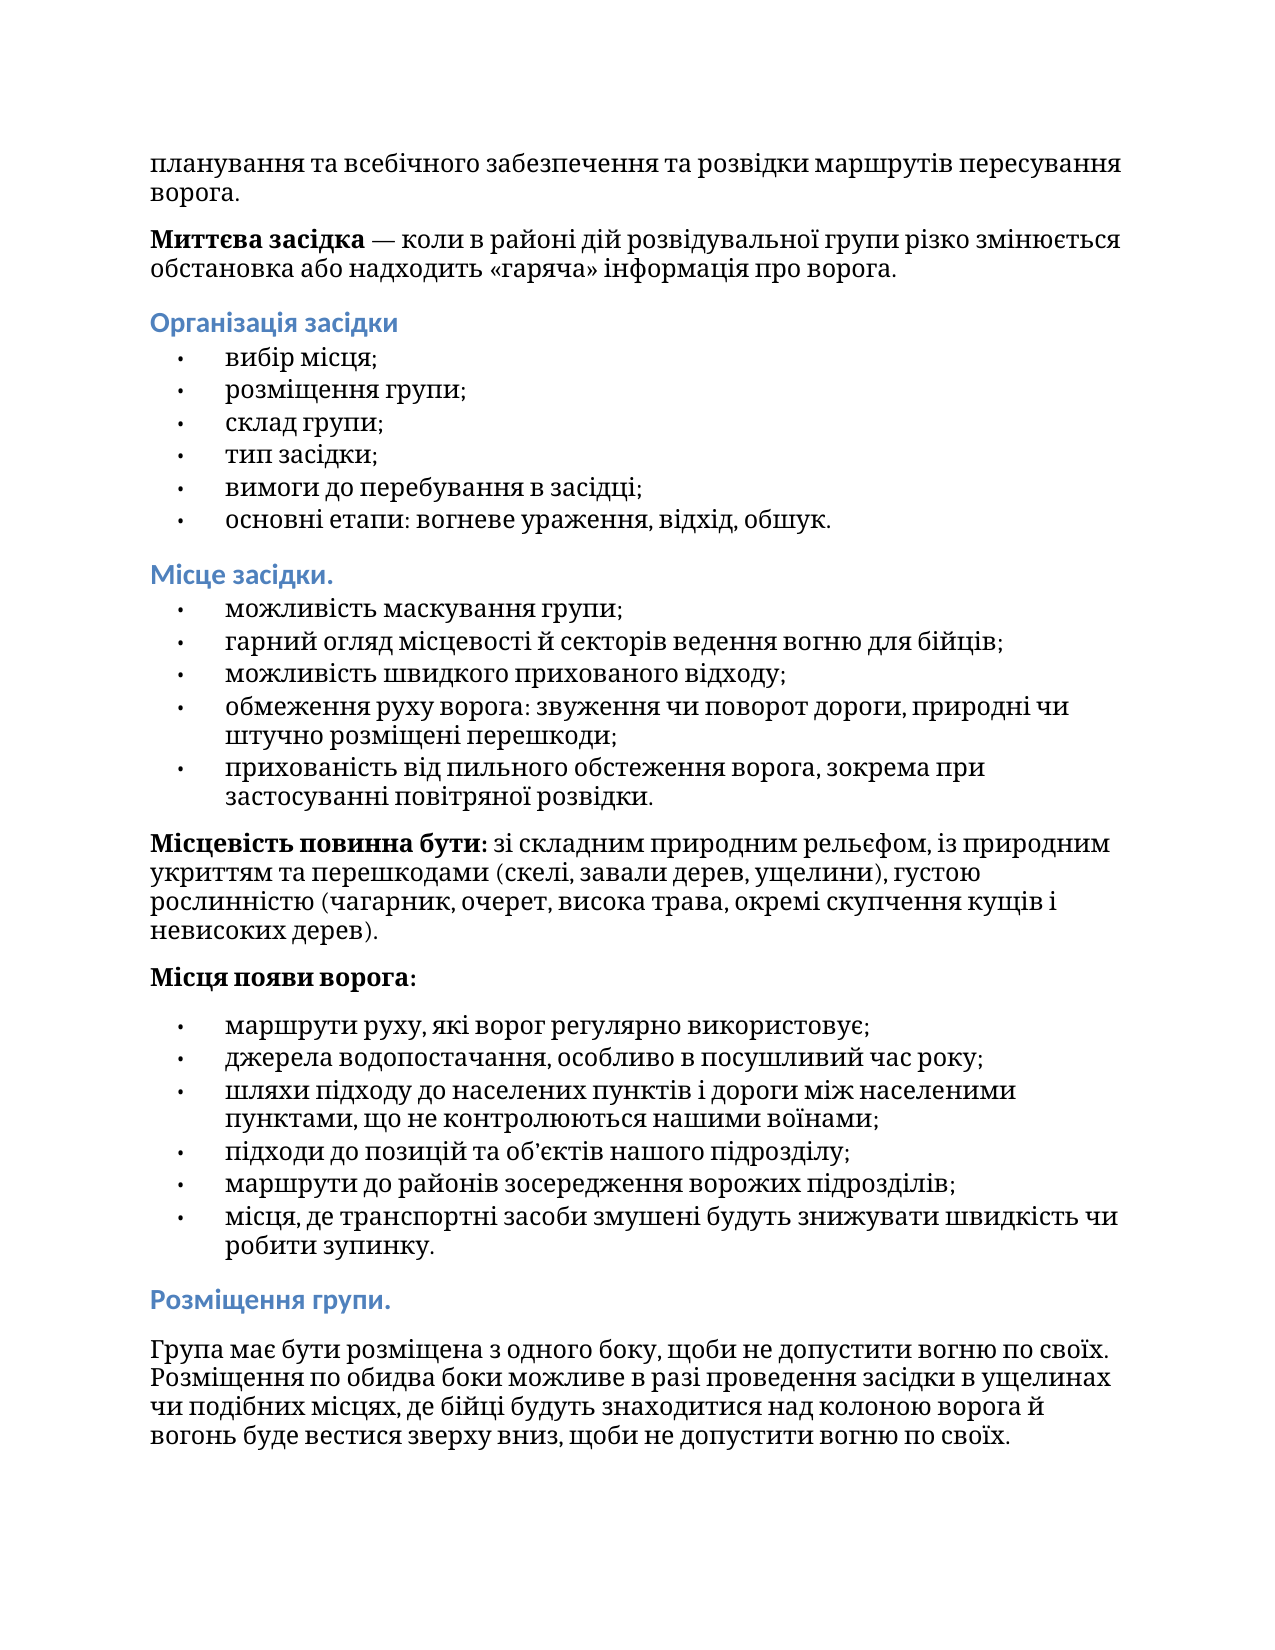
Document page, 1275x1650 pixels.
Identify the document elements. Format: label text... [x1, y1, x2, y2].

list склад групи; [175, 409, 1125, 438]
list вибір місця; [175, 344, 1125, 373]
text Миттєва засідка — коли в районі дій розвідувальної групи різко змінюється обстановка або надходить «гаряча» інформація про ворога. [150, 226, 1125, 284]
subtitle Місце засідки. [150, 556, 1125, 592]
list обмеження руху ворога: звуження чи поворот дороги, природні чи штучно розміщені перешкоди; [175, 693, 1125, 750]
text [150, 150, 1125, 207]
subtitle Розміщення групи. [150, 1281, 1125, 1317]
list вимоги до перебування в засідці; [175, 474, 1125, 503]
list шляхи підходу до населених пунктів і дороги між населеними пунктами, що не контролюються нашими воїнами; [175, 1077, 1125, 1134]
list підходи до позицій та об’єктів нашого підрозділу; [175, 1138, 1125, 1167]
list основні етапи: вогневе ураження, відхід, обшук. [175, 506, 1125, 535]
list маршрути до районів зосередження ворожих підрозділів; [175, 1170, 1125, 1199]
list прихованість від пильного обстеження ворога, зокрема при застосуванні повітряної розвідки. [175, 754, 1125, 812]
list місця, де транспортні засоби змушені будуть знижувати швидкість чи робити зупинку. [175, 1203, 1125, 1260]
list розміщення групи; [175, 376, 1125, 405]
list можливість швидкого прихованого відходу; [175, 660, 1125, 689]
list маршрути руху, які ворог регулярно використовує; [175, 1012, 1125, 1040]
text Місцевість повинна бути: зі складним природним рельєфом, із природним укриттям та перешкодами (скелі, завали дерев, ущелини), густою рослинністю (чагарник, очерет, висока трава, окремі скупчення кущів і невисоких дерев). [150, 830, 1125, 945]
list можливість маскування групи; [175, 595, 1125, 624]
text Група має бути розміщена з одного боку, щоби не допустити вогню по своїх. Розміщення по обидва боки можливе в разі проведення засідки в ущелинах чи подібних місцях, де бійці будуть знаходитися над колоною ворога й вогонь буде вестися зверху вниз, щоби не допустити вогню по своїх. [150, 1336, 1125, 1451]
list гарний огляд місцевості й секторів ведення вогню для бійців; [175, 628, 1125, 657]
text Місця появи ворога: [150, 964, 1125, 993]
list джерела водопостачання, особливо в посушливий час року; [175, 1044, 1125, 1073]
subtitle Організація засідки [150, 304, 1125, 340]
list тип засідки; [175, 441, 1125, 470]
